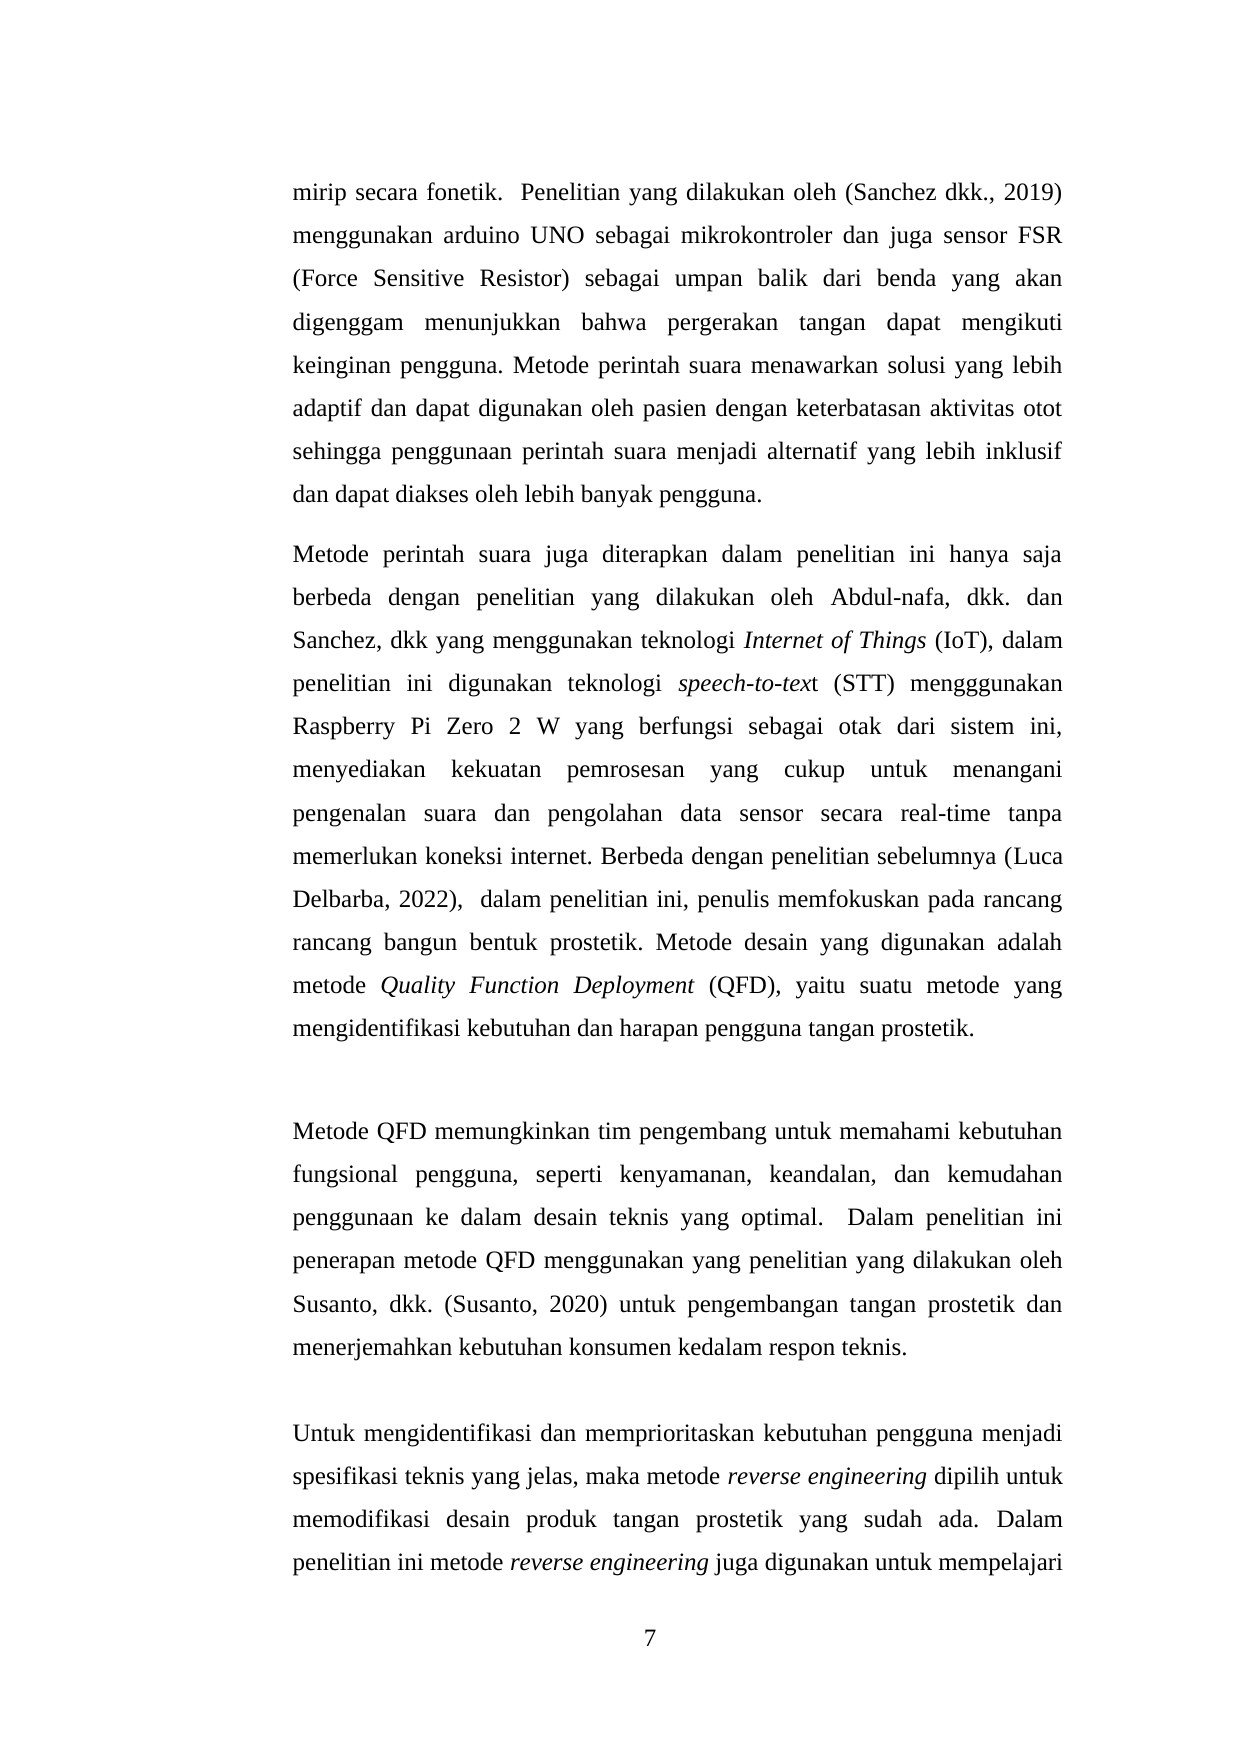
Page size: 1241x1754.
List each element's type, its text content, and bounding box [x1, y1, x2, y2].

text Metode perintah suara juga diterapkan dalam penelitian ini hanya saja berbeda dengan penelitian yang dilakukan oleh Abdul-nafa, dkk. dan Sanchez, dkk yang menggunakan teknologi Internet of Things (IoT), dalam penelitian ini digunakan teknologi speech-to-text (STT) mengggunakan Raspberry Pi Zero 2 W yang berfungsi sebagai otak dari sistem ini, menyediakan kekuatan pemrosesan yang cukup untuk menangani pengenalan suara dan pengolahan data sensor secara real-time tanpa memerlukan koneksi internet. Berbeda dengan penelitian sebelumnya (Luca Delbarba, 2022), dalam penelitian ini, penulis memfokuskan pada rancang rancang bangun bentuk prostetik. Metode desain yang digunakan adalah metode Quality Function Deployment (QFD), yaitu suatu metode yang mengidentifikasi kebutuhan dan harapan pengguna tangan prostetik. [292, 539, 1063, 1042]
text Metode QFD memungkinkan tim pengembang untuk memahami kebutuhan fungsional pengguna, seperti kenyamanan, keandalan, dan kemudahan penggunaan ke dalam desain teknis yang optimal. Dalam penelitian ini penerapan metode QFD menggunakan yang penelitian yang dilakukan oleh Susanto, dkk. (Susanto, 2020) untuk pengembangan tangan prostetik dan menerjemahkan kebutuhan konsumen kedalam respon teknis. [292, 1116, 1063, 1361]
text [292, 1418, 1063, 1576]
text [292, 177, 1063, 508]
